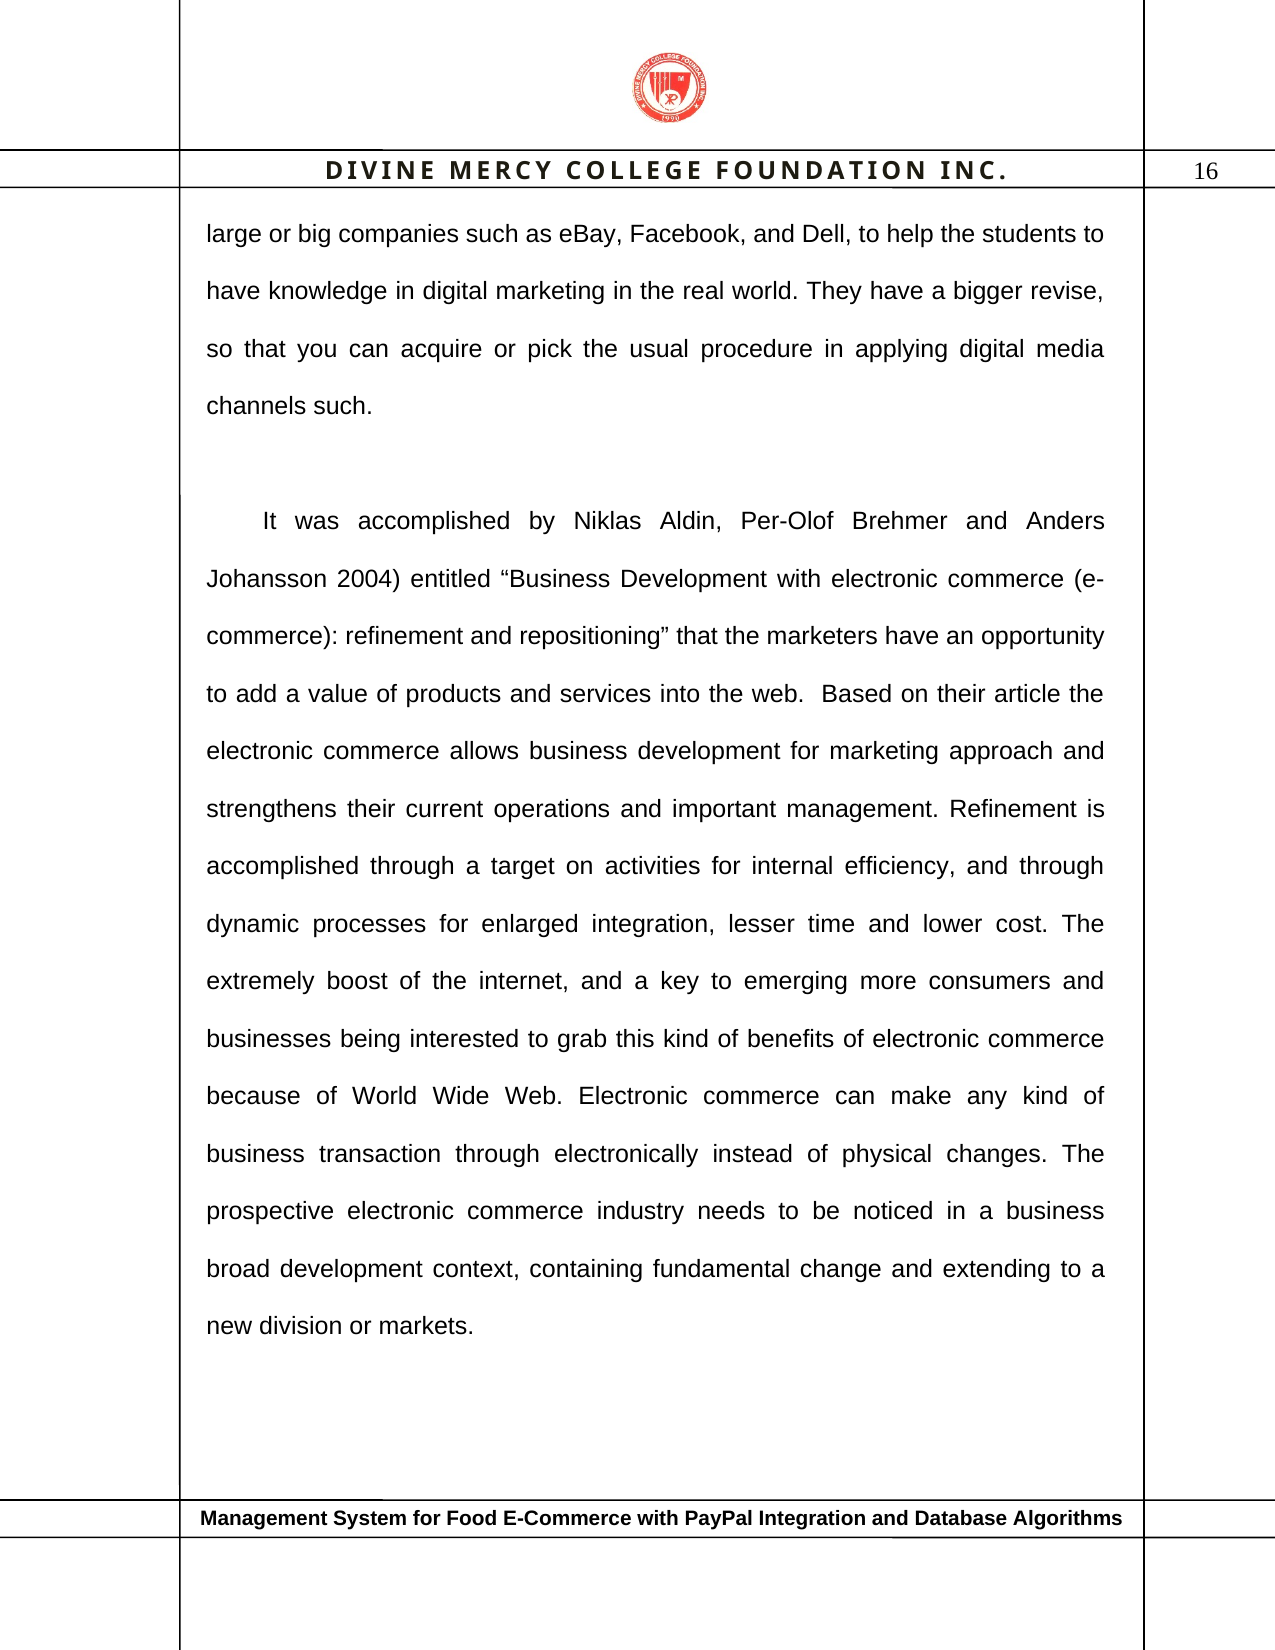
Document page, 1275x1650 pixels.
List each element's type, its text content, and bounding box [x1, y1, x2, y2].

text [206, 219, 1106, 420]
text It was accomplished by Niklas Aldin, Per-Olof Brehmer and Anders Johansson 2004) entitled “Business Development with electronic commerce (e-commerce): refinement and repositioning” that the marketers have an opportunity to add a value of products and services into the web. Based on their article the electronic commerce allows business development for marketing approach and strengthens their current operations and important management. Refinement is accomplished through a target on activities for internal efficiency, and through dynamic processes for enlarged integration, lesser time and lower cost. The extremely boost of the internet, and a key to emerging more consumers and businesses being interested to grab this kind of benefits of electronic commerce because of World Wide Web. Electronic commerce can make any kind of business transaction through electronically instead of physical changes. The prospective electronic commerce industry needs to be noticed in a business broad development context, containing fundamental change and extending to a new division or markets. [206, 506, 1106, 1340]
picture [632, 52, 709, 123]
